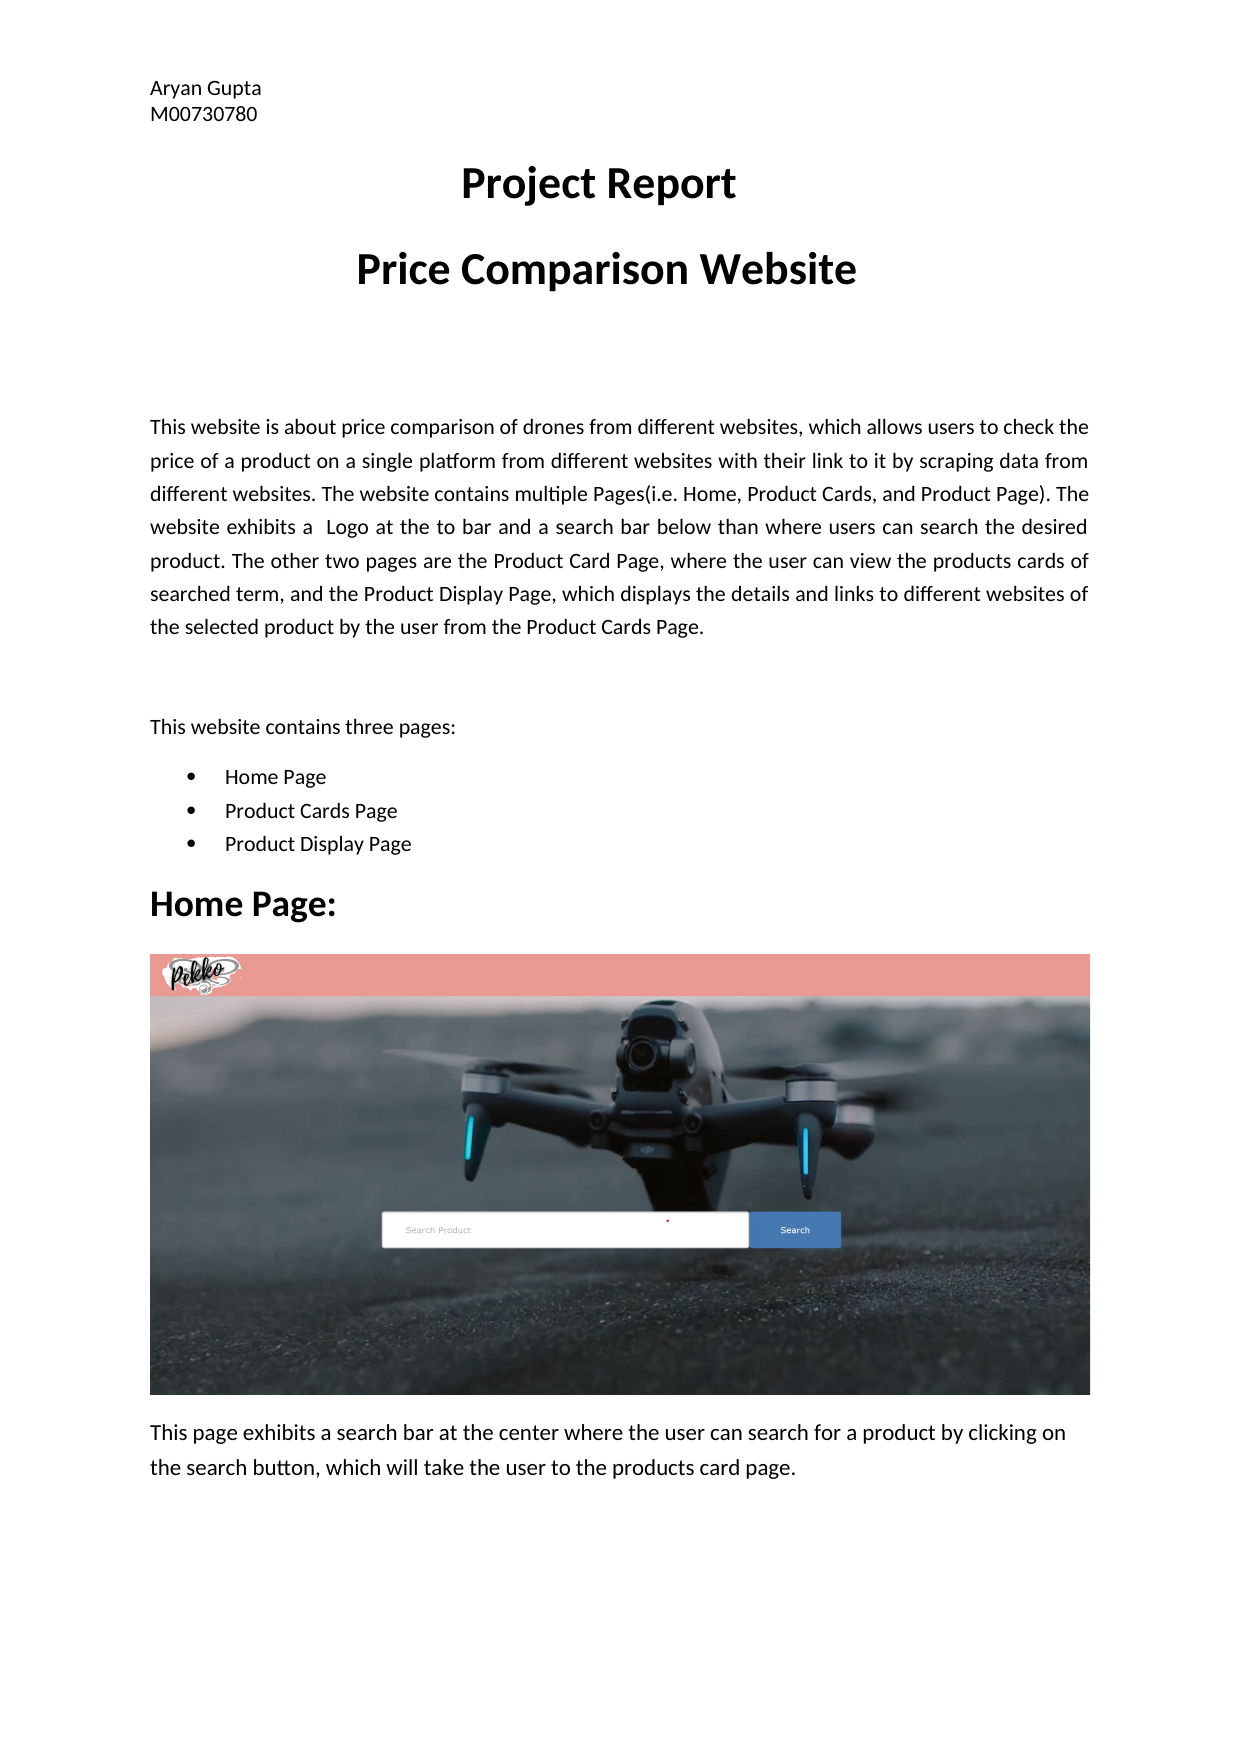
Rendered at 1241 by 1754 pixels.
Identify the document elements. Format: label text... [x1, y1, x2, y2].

text Home Page: [150, 880, 1090, 926]
list Home Page [187, 763, 1090, 790]
text This website contains three pages: [150, 713, 1090, 740]
list Product Cards Page [187, 797, 1090, 823]
picture [150, 954, 1091, 1395]
text This website is about price comparison of drones from different websites, which allows users to check the price of a product on a single platform from different websites with their link to it by scraping data from different websites. The website contains multiple Pages(i.e. Home, Product Cards, and Product Page). The website exhibits a Logo at the to bar and a search bar below than where users can search the desired product. The other two pages are the Product Card Page, where the user can view the products cards of searched term, and the Product Display Page, which displays the details and links to different websites of the selected product by the user from the Product Cards Page. [150, 413, 1090, 640]
text Price Comparison Website [150, 240, 1090, 296]
text This page exhibits a search bar at the center where the user can search for a product by clicking on the search button, which will take the user to the products card page. [150, 1418, 1090, 1481]
text Project Report [150, 154, 1090, 210]
list Product Display Page [187, 830, 1090, 857]
